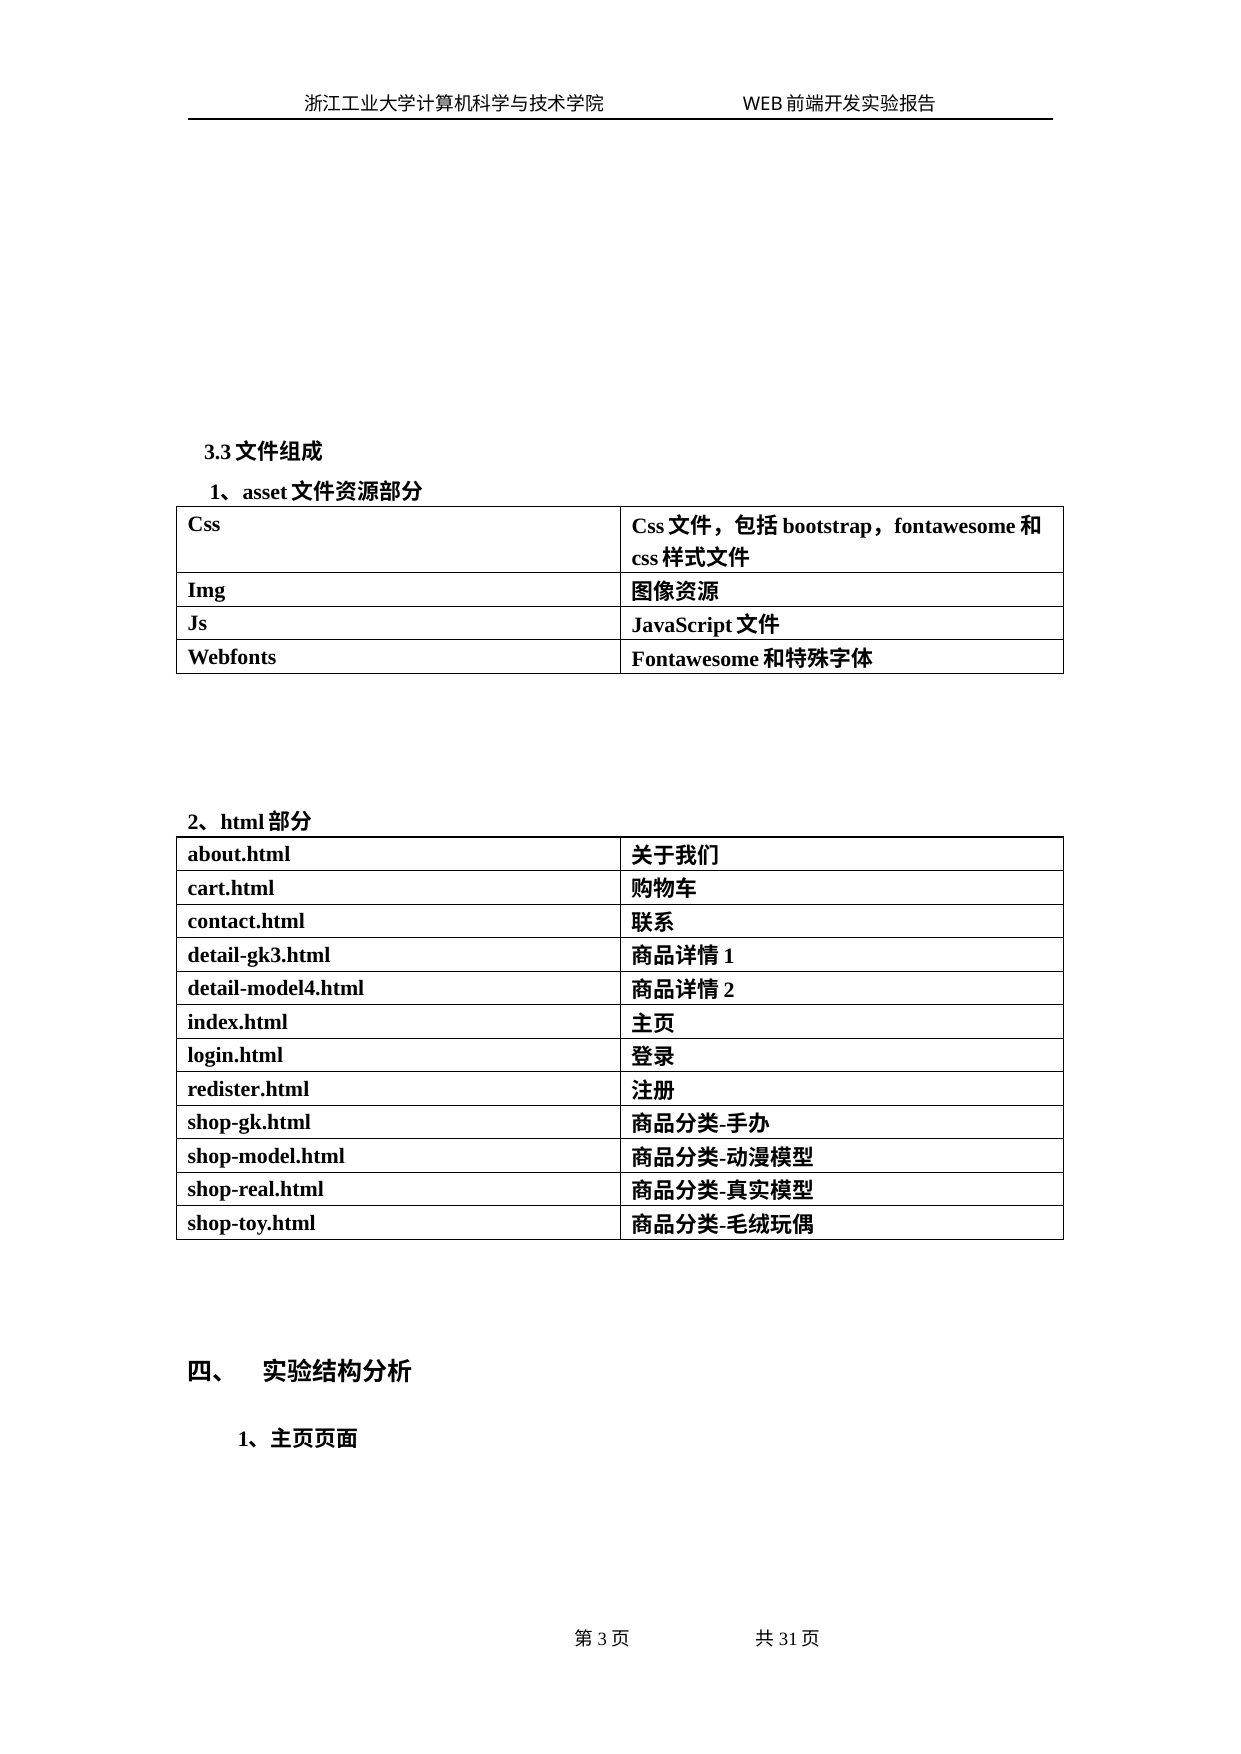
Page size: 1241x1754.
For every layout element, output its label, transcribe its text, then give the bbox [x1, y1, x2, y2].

table_cell 商品分类-手办 [621, 1106, 1063, 1138]
table_cell 注册 [621, 1072, 1063, 1105]
table_cell 商品分类-动漫模型 [621, 1139, 1063, 1172]
text 3.3文件组成 [187, 433, 1053, 466]
table_cell 联系 [621, 905, 1063, 937]
table_cell 商品详情1 [621, 938, 1063, 971]
text 2、html部分 [187, 804, 1053, 836]
table_header Css [177, 507, 620, 572]
table_cell contact.html [177, 905, 620, 937]
table_cell Fontawesome和特殊字体 [621, 640, 1063, 673]
table_cell Webfonts [177, 640, 620, 673]
table_cell shop-toy.html [177, 1206, 620, 1239]
table_cell 主页 [621, 1005, 1063, 1038]
table_cell redister.html [177, 1072, 620, 1105]
table_header Css文件，包括bootstrap，fontawesome和css样式文件 [621, 507, 1063, 572]
list 实验结构分析 [187, 1337, 1053, 1402]
table_cell JavaScript文件 [621, 607, 1063, 639]
table_cell shop-real.html [177, 1173, 620, 1205]
table_cell 登录 [621, 1039, 1063, 1071]
table_cell Js [177, 607, 620, 639]
table_cell detail-model4.html [177, 972, 620, 1004]
table_header about.html [177, 838, 620, 870]
table_cell shop-gk.html [177, 1106, 620, 1138]
table_cell detail-gk3.html [177, 938, 620, 971]
table_cell 商品分类-真实模型 [621, 1173, 1063, 1205]
list asset文件资源部分 [209, 474, 1053, 506]
table_cell cart.html [177, 871, 620, 903]
table_cell index.html [177, 1005, 620, 1038]
table_cell shop-model.html [177, 1139, 620, 1172]
table_cell 商品分类-毛绒玩偶 [621, 1206, 1063, 1239]
table_cell 图像资源 [621, 573, 1063, 606]
text 1、主页页面 [187, 1421, 1053, 1453]
table_cell login.html [177, 1039, 620, 1071]
table_cell 购物车 [621, 871, 1063, 903]
table_cell 商品详情2 [621, 972, 1063, 1004]
table_header 关于我们 [621, 838, 1063, 870]
table_cell Img [177, 573, 620, 606]
